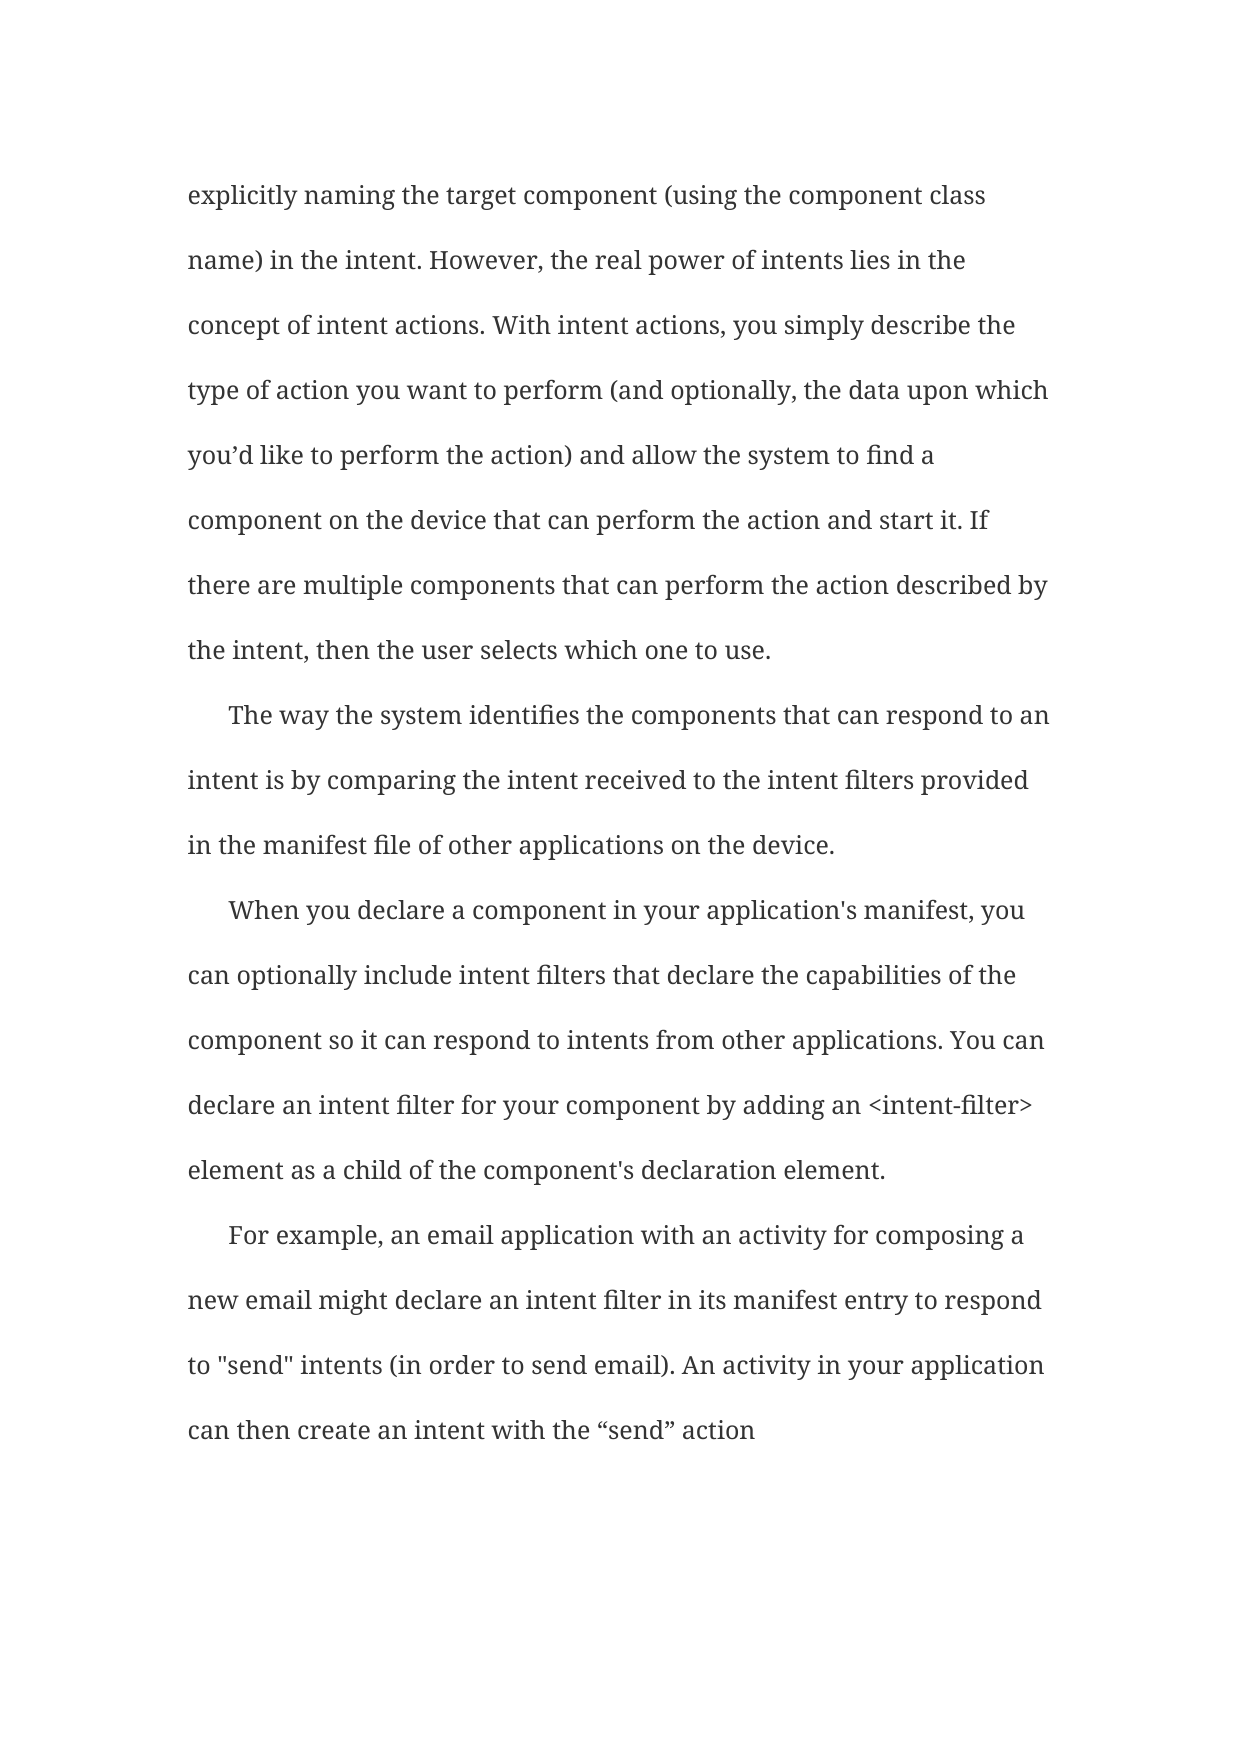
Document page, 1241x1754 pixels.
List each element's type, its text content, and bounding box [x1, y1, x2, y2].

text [187, 162, 1053, 682]
text When you declare a component in your application's manifest, you can optionally include intent filters that declare the capabilities of the component so it can respond to intents from other applications. You can declare an intent filter for your component by adding an <intent-filter> element as a child of the component's declaration element. [187, 877, 1053, 1202]
text For example, an email application with an activity for composing a new email might declare an intent filter in its manifest entry to respond to "send" intents (in order to send email). An activity in your application can then create an intent with the “send” action [187, 1202, 1053, 1462]
text The way the system identifies the components that can respond to an intent is by comparing the intent received to the intent filters provided in the manifest file of other applications on the device. [187, 682, 1053, 877]
